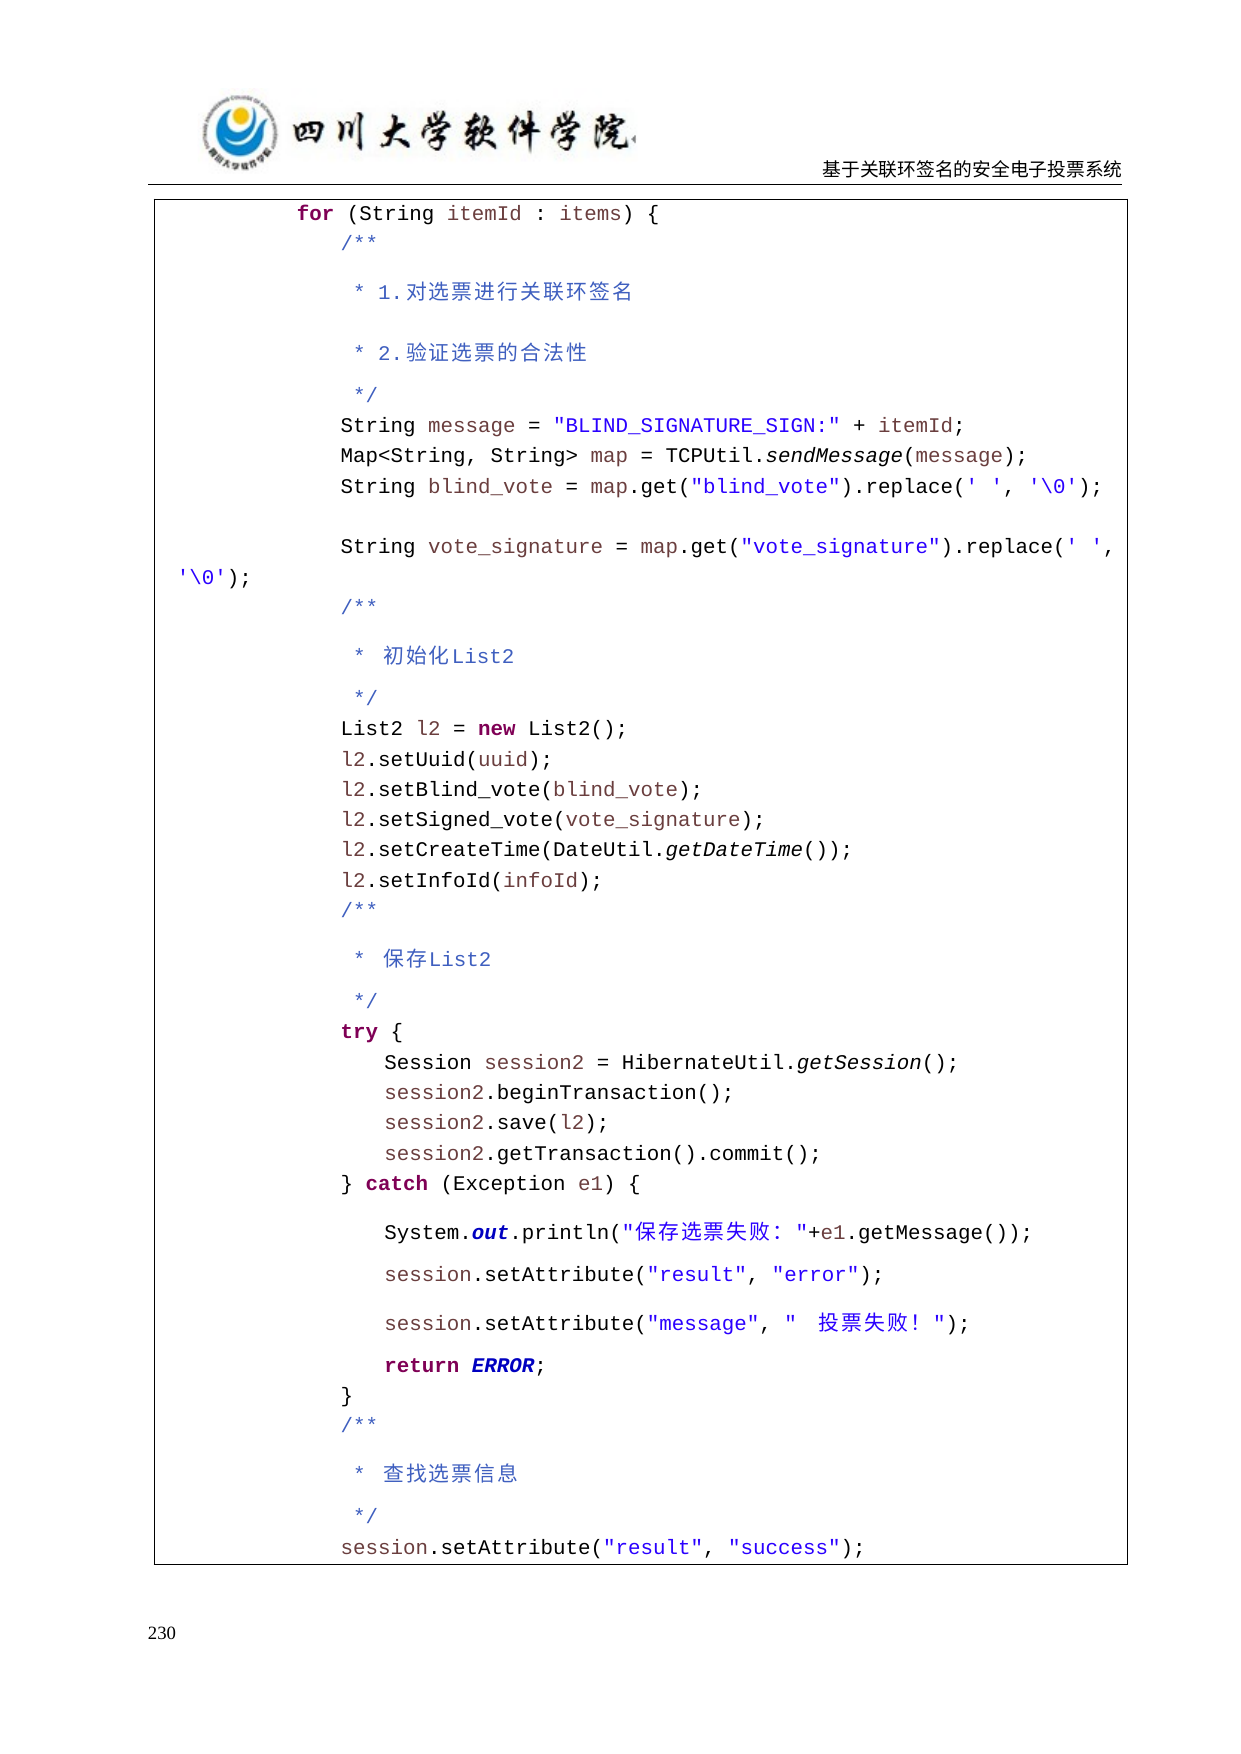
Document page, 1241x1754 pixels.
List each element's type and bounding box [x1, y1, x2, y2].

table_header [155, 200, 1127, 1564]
picture [197, 88, 639, 177]
